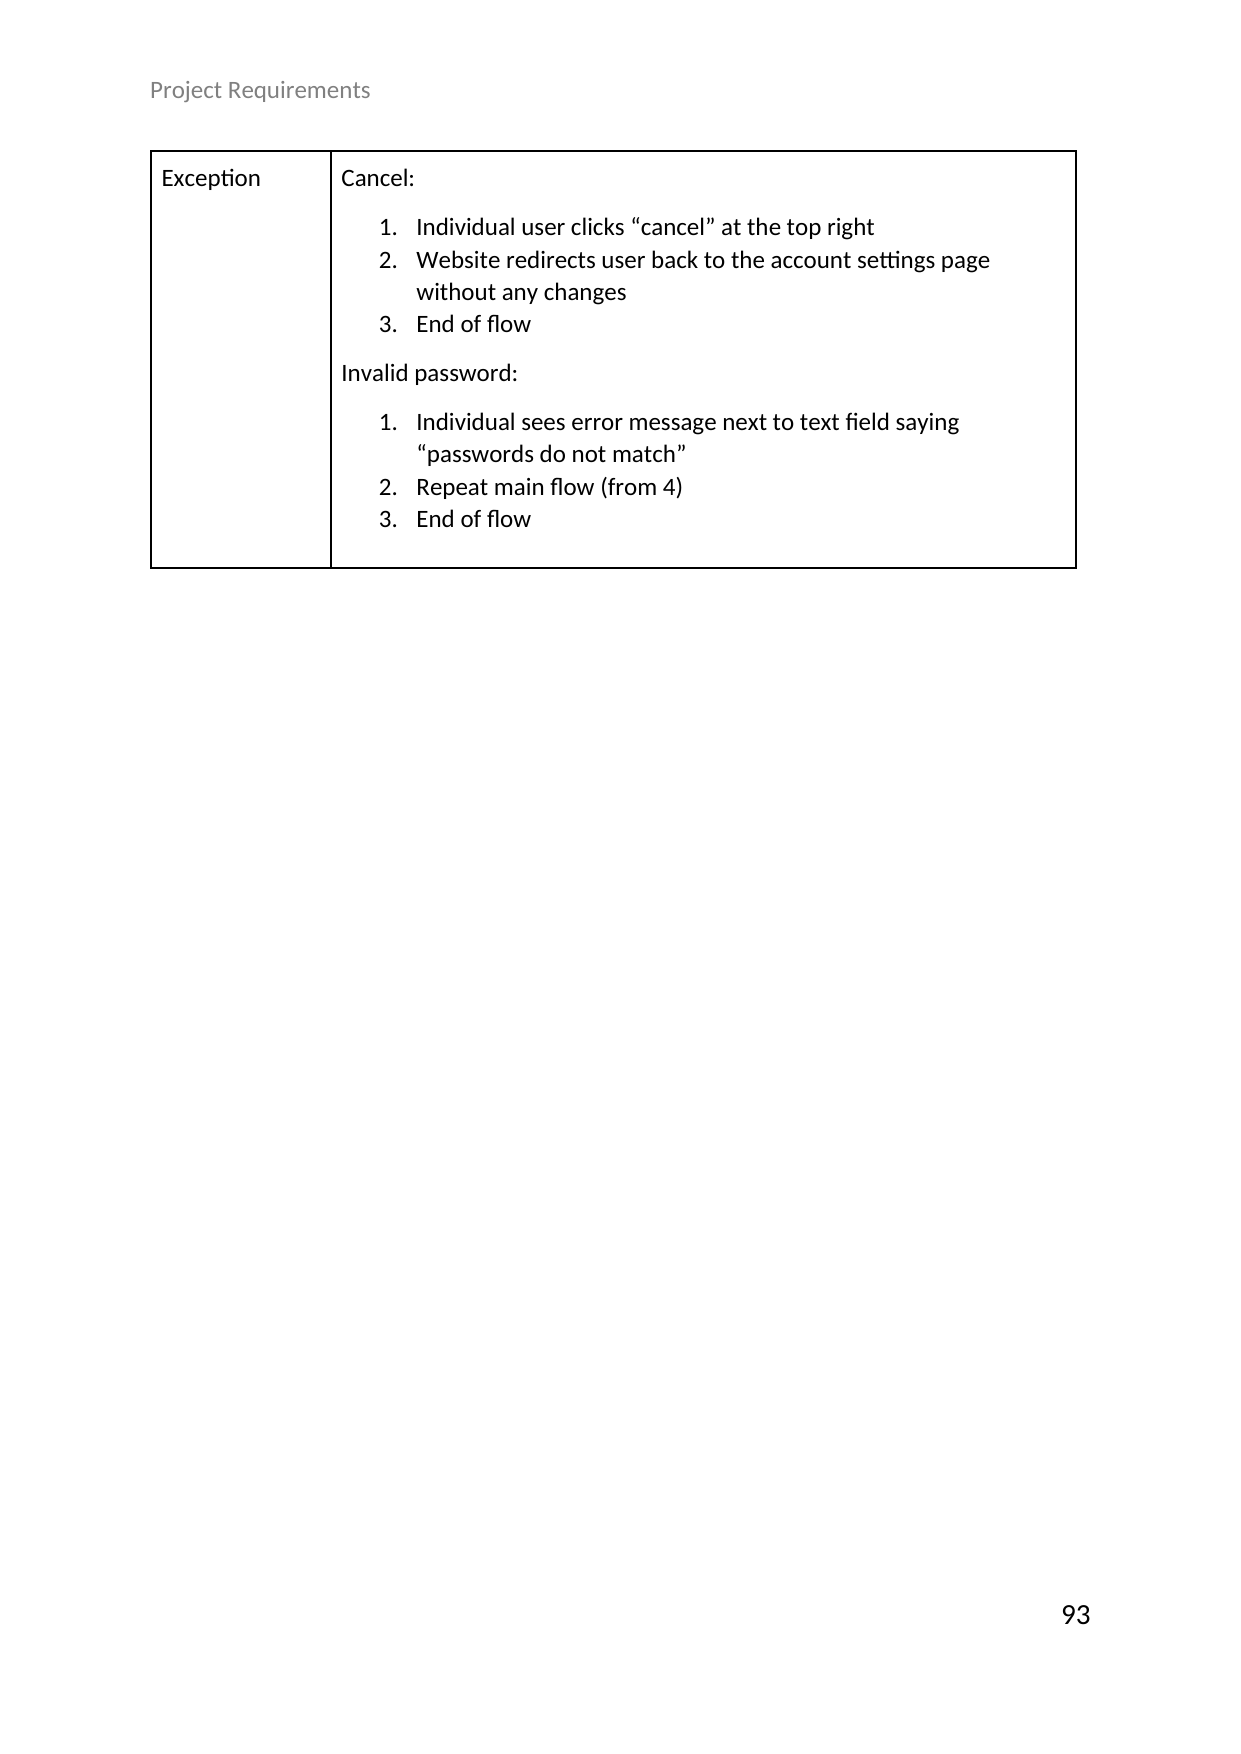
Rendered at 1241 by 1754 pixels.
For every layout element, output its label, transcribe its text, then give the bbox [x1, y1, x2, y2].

table_cell Exception [152, 152, 330, 567]
table_cell Cancel: Individual user clicks “cancel” at the top right Website redirects user back to the account settings page without any changes End of flow Invalid password: Individual sees error message next to text field saying “passwords do not match” Repeat main flow (from 4) End of flow [332, 152, 1075, 567]
